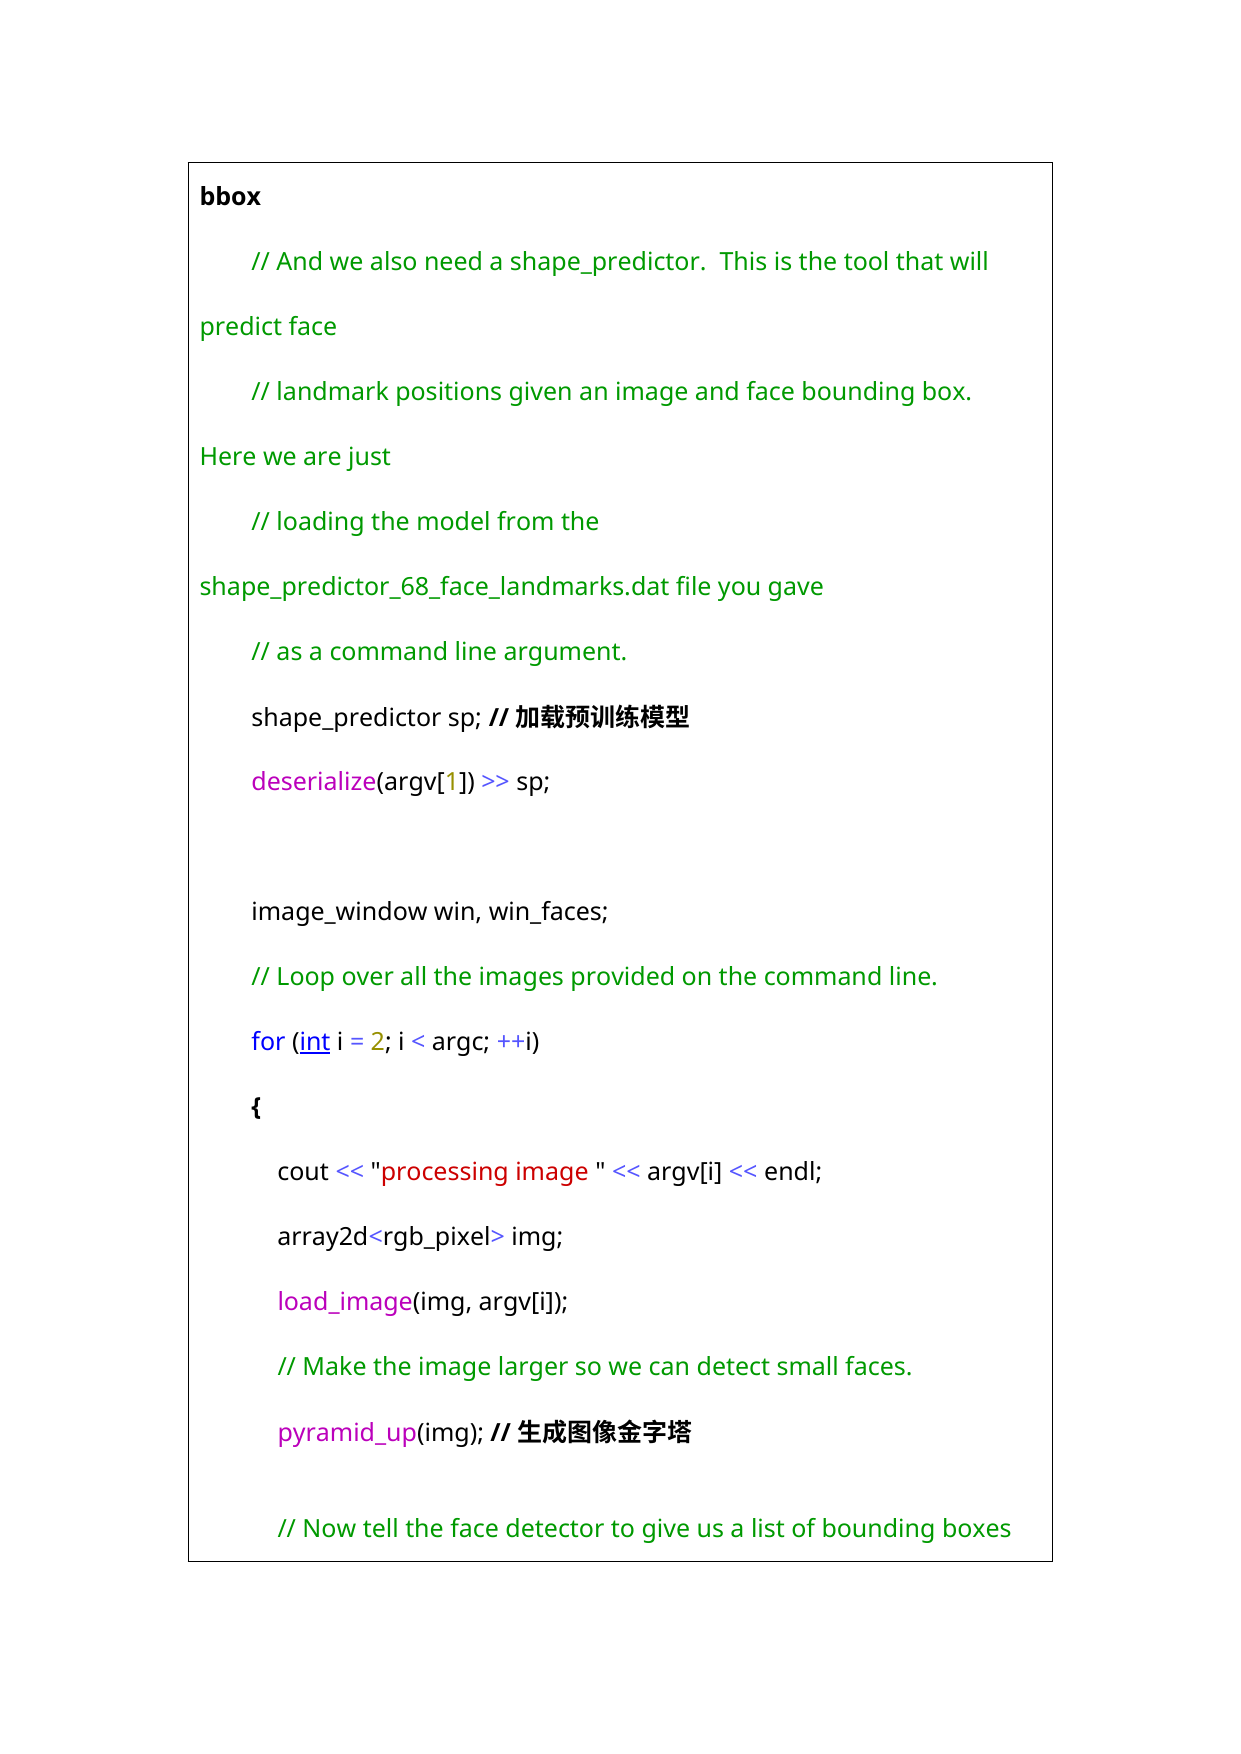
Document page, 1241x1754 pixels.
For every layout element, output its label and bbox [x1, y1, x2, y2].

table_header [189, 163, 1052, 1561]
